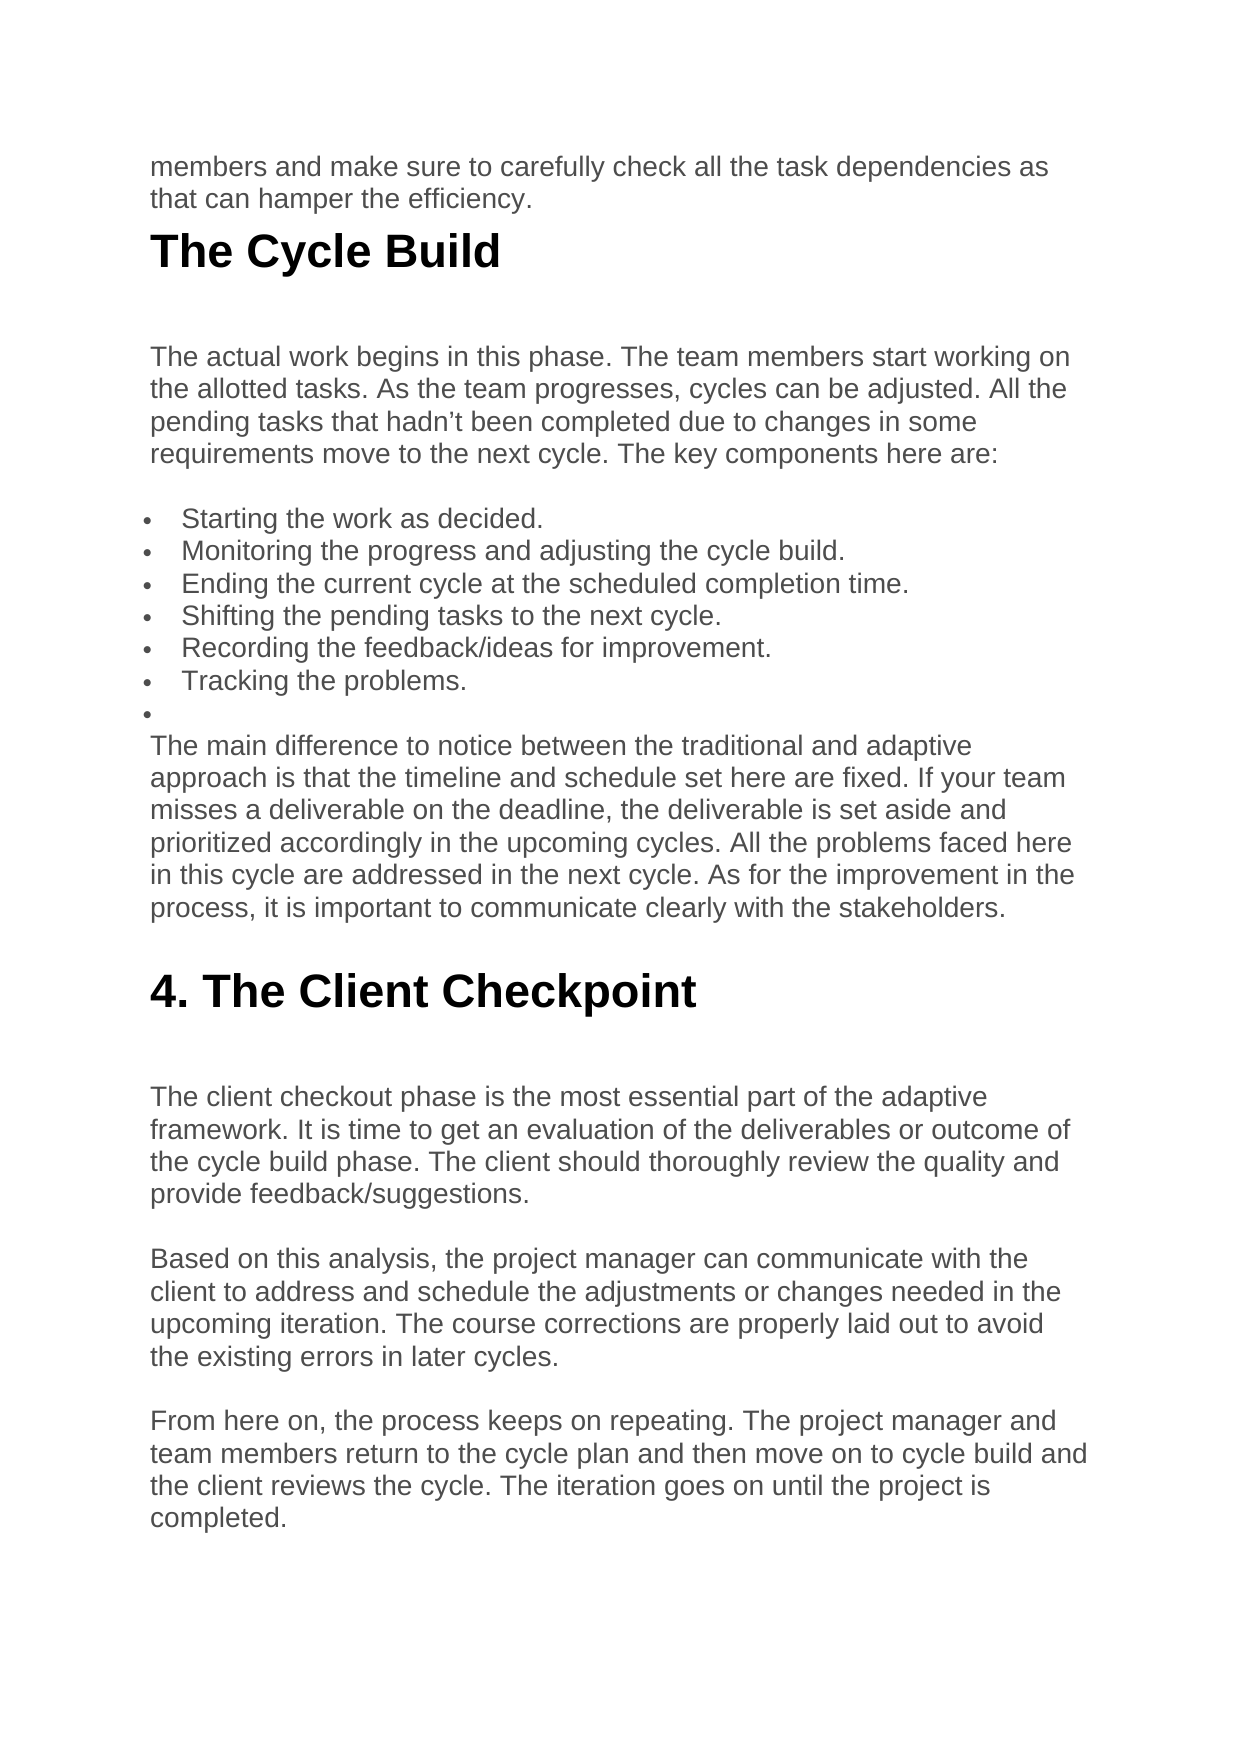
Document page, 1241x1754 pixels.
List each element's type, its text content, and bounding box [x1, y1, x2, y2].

text The client checkout phase is the most essential part of the adaptive framework. It is time to get an evaluation of the deliverables or outcome of the cycle build phase. The client should thoroughly review the quality and provide feedback/suggestions. [150, 1080, 1090, 1210]
text The actual work begins in this phase. The team members start working on the allotted tasks. As the team progresses, cycles can be adjusted. All the pending tasks that hadn’t been completed due to changes in some requirements move to the next cycle. The key components here are: [150, 340, 1090, 469]
text From here on, the process keeps on repeating. The project manager and team members return to the cycle plan and then move on to cycle build and the client reviews the cycle. The iteration goes on until the project is completed. [150, 1404, 1090, 1534]
list Starting the work as decided. [144, 502, 1090, 534]
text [150, 150, 1090, 215]
text The main difference to notice between the traditional and adaptive approach is that the timeline and schedule set here are fixed. If your team misses a deliverable on the deadline, the deliverable is set aside and prioritized accordingly in the upcoming cycles. All the problems faced here in this cycle are addressed in the next cycle. As for the improvement in the process, it is important to communicate clearly with the stakeholders. [150, 728, 1090, 923]
list Monitoring the progress and adjusting the cycle build. [144, 534, 1090, 567]
list Tracking the problems. [144, 664, 1090, 696]
list Ending the current cycle at the scheduled completion time. [144, 567, 1090, 599]
list Recording the feedback/ideas for improvement. [144, 631, 1090, 664]
subtitle 4. The Client Checkpoint [150, 955, 1090, 1018]
subtitle The Cycle Build [150, 215, 1090, 277]
text Based on this analysis, the project manager can communicate with the client to address and schedule the adjustments or changes needed in the upcoming iteration. The course corrections are properly laid out to avoid the existing errors in later cycles. [150, 1242, 1090, 1372]
list Shifting the pending tasks to the next cycle. [144, 599, 1090, 631]
